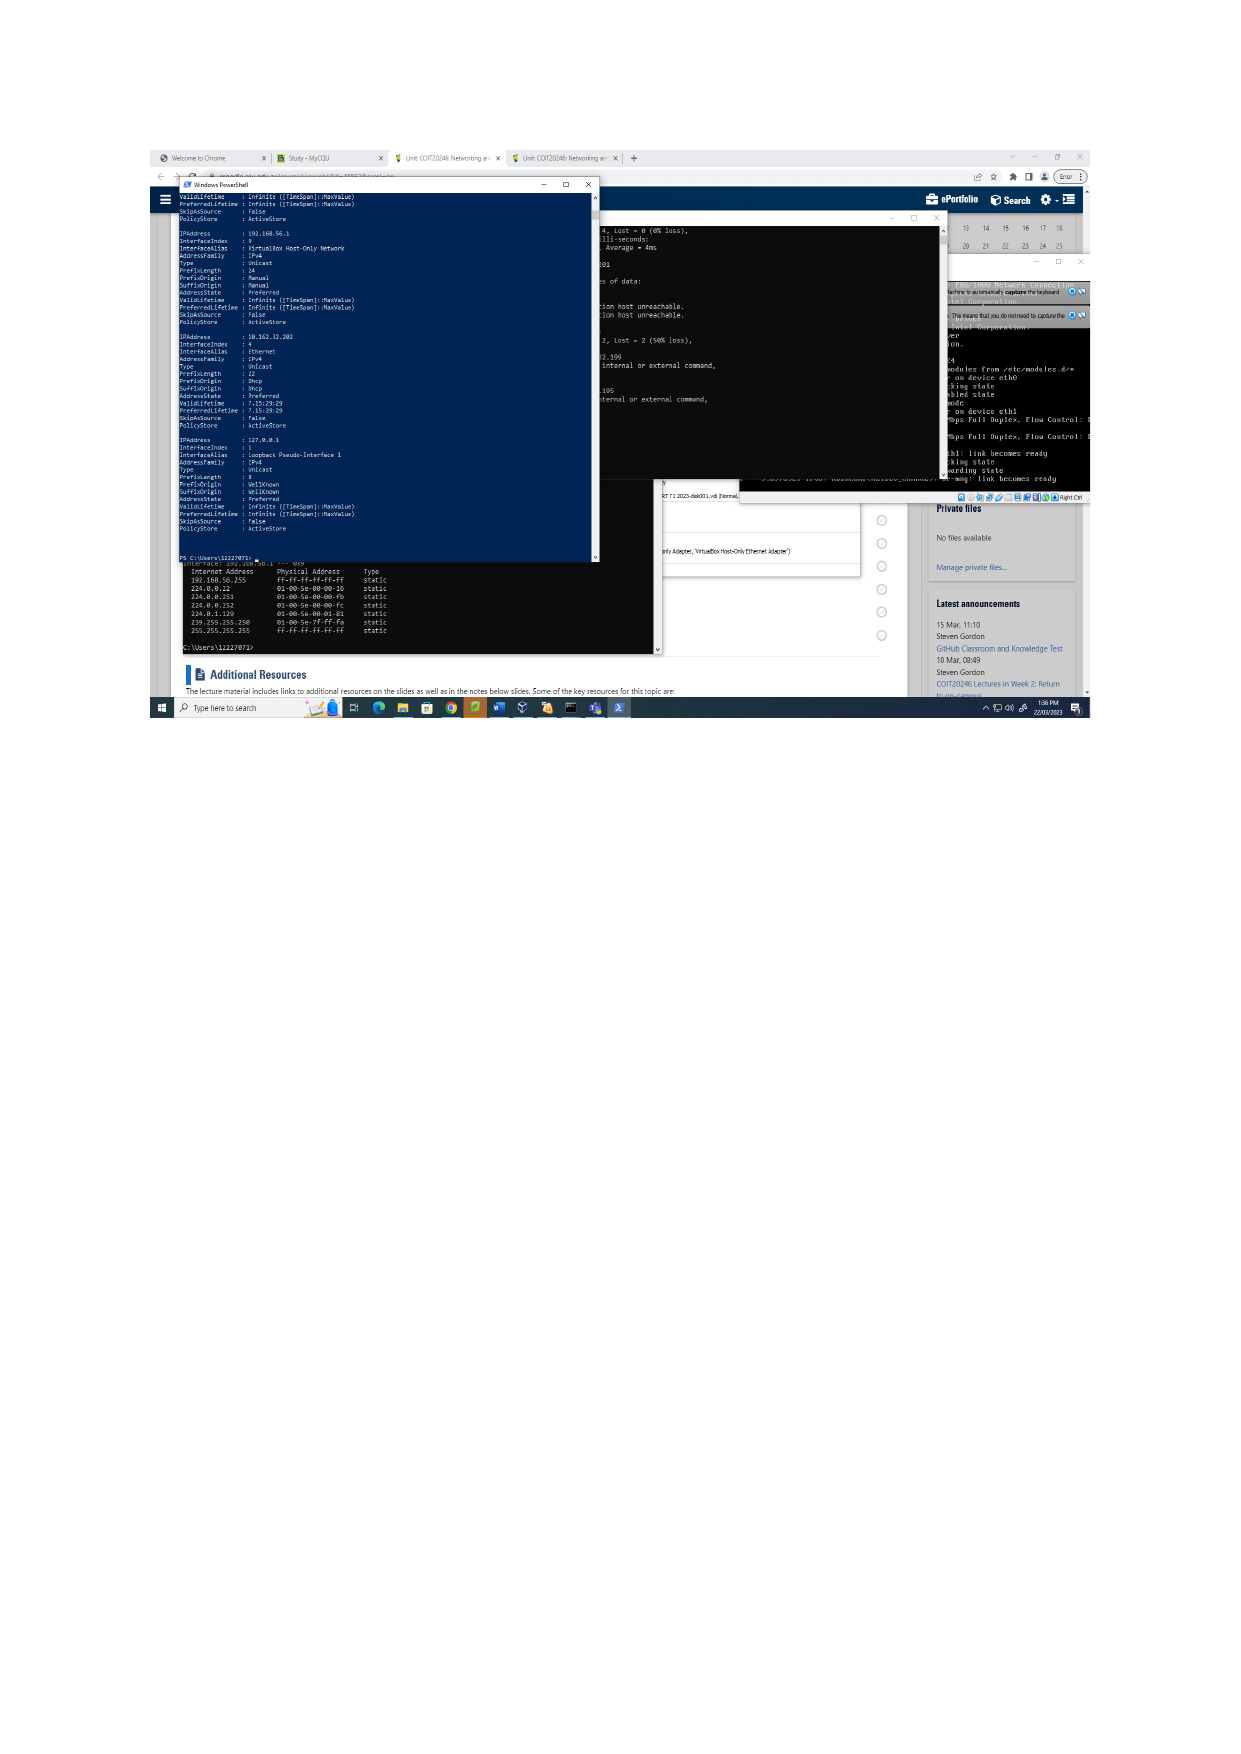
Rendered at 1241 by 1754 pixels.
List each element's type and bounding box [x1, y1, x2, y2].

picture [150, 150, 1091, 718]
